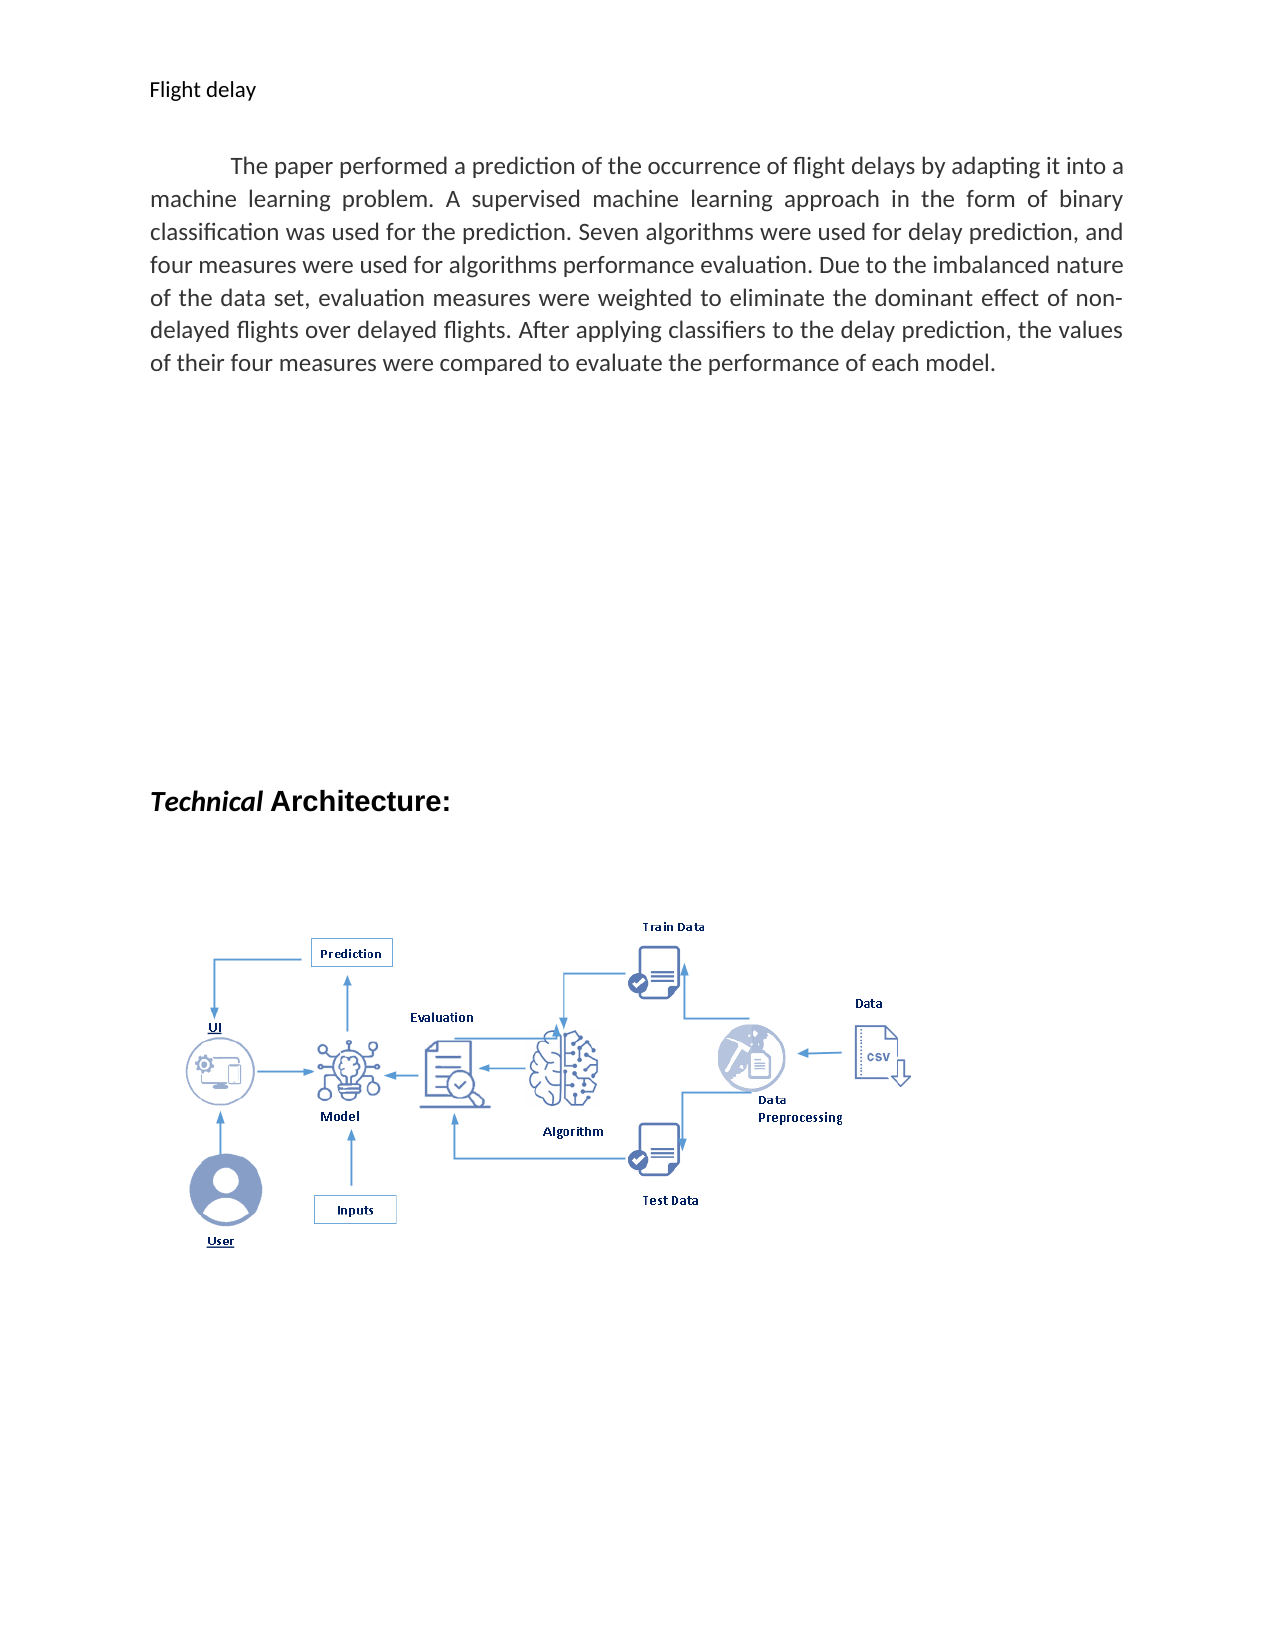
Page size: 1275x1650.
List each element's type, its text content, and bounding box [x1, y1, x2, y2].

text Technical Architecture: [150, 783, 1125, 818]
text The paper performed a prediction of the occurrence of flight delays by adapting it into a machine learning problem. A supervised machine learning approach in the form of binary classification was used for the prediction. Seven algorithms were used for delay prediction, and four measures were used for algorithms performance evaluation. Due to the imbalanced nature of the data set, evaluation measures were weighted to eliminate the dominant effect of non-delayed flights over delayed flights. After applying classifiers to the delay prediction, the values of their four measures were compared to evaluate the performance of each model. [150, 150, 1125, 378]
